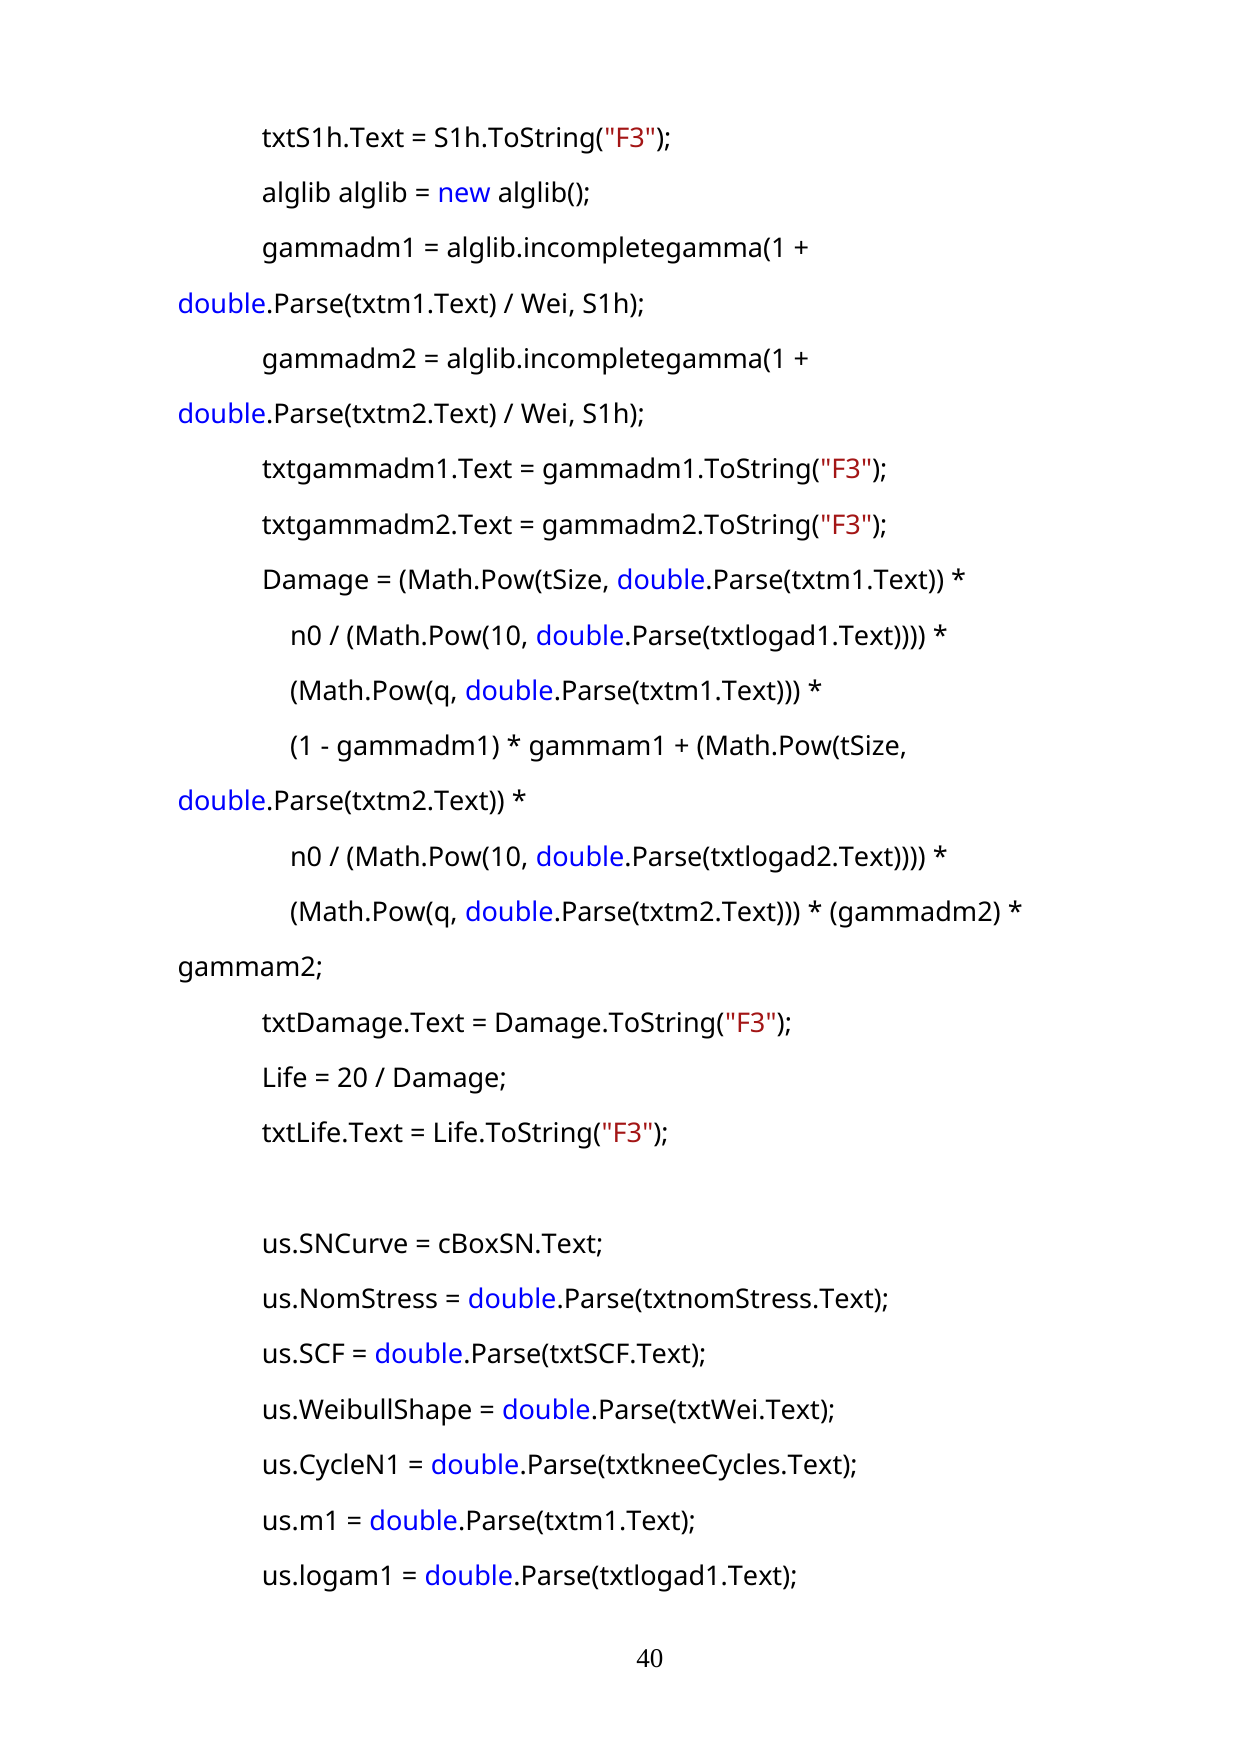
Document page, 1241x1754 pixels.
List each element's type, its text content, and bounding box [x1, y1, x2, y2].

text n0 / (Math.Pow(10, double.Parse(txtlogad2.Text)))) * [177, 837, 1122, 874]
text us.SCF = double.Parse(txtSCF.Text); [177, 1335, 1122, 1372]
text (Math.Pow(q, double.Parse(txtm1.Text))) * [177, 671, 1122, 708]
text us.WeibullShape = double.Parse(txtWei.Text); [177, 1390, 1122, 1427]
text txtS1h.Text = S1h.ToString("F3"); [177, 118, 1122, 155]
text gammadm2 = alglib.incompletegamma(1 + double.Parse(txtm2.Text) / Wei, S1h); [177, 339, 1122, 432]
text txtLife.Text = Life.ToString("F3"); [177, 1114, 1122, 1151]
text Damage = (Math.Pow(tSize, double.Parse(txtm1.Text)) * [177, 561, 1122, 597]
text us.logam1 = double.Parse(txtlogad1.Text); [177, 1556, 1122, 1593]
text txtDamage.Text = Damage.ToString("F3"); [177, 1003, 1122, 1040]
text us.SNCurve = cBoxSN.Text; [177, 1224, 1122, 1261]
text us.CycleN1 = double.Parse(txtkneeCycles.Text); [177, 1446, 1122, 1482]
text (1 - gammadm1) * gammam1 + (Math.Pow(tSize, double.Parse(txtm2.Text)) * [177, 727, 1122, 819]
text Life = 20 / Damage; [177, 1058, 1122, 1095]
text (Math.Pow(q, double.Parse(txtm2.Text))) * (gammadm2) * gammam2; [177, 892, 1122, 985]
text txtgammadm2.Text = gammadm2.ToString("F3"); [177, 505, 1122, 542]
text us.m1 = double.Parse(txtm1.Text); [177, 1501, 1122, 1538]
text gammadm1 = alglib.incompletegamma(1 + double.Parse(txtm1.Text) / Wei, S1h); [177, 229, 1122, 321]
text us.NomStress = double.Parse(txtnomStress.Text); [177, 1280, 1122, 1317]
text txtgammadm1.Text = gammadm1.ToString("F3"); [177, 450, 1122, 487]
text n0 / (Math.Pow(10, double.Parse(txtlogad1.Text)))) * [177, 616, 1122, 653]
text alglib alglib = new alglib(); [177, 173, 1122, 210]
